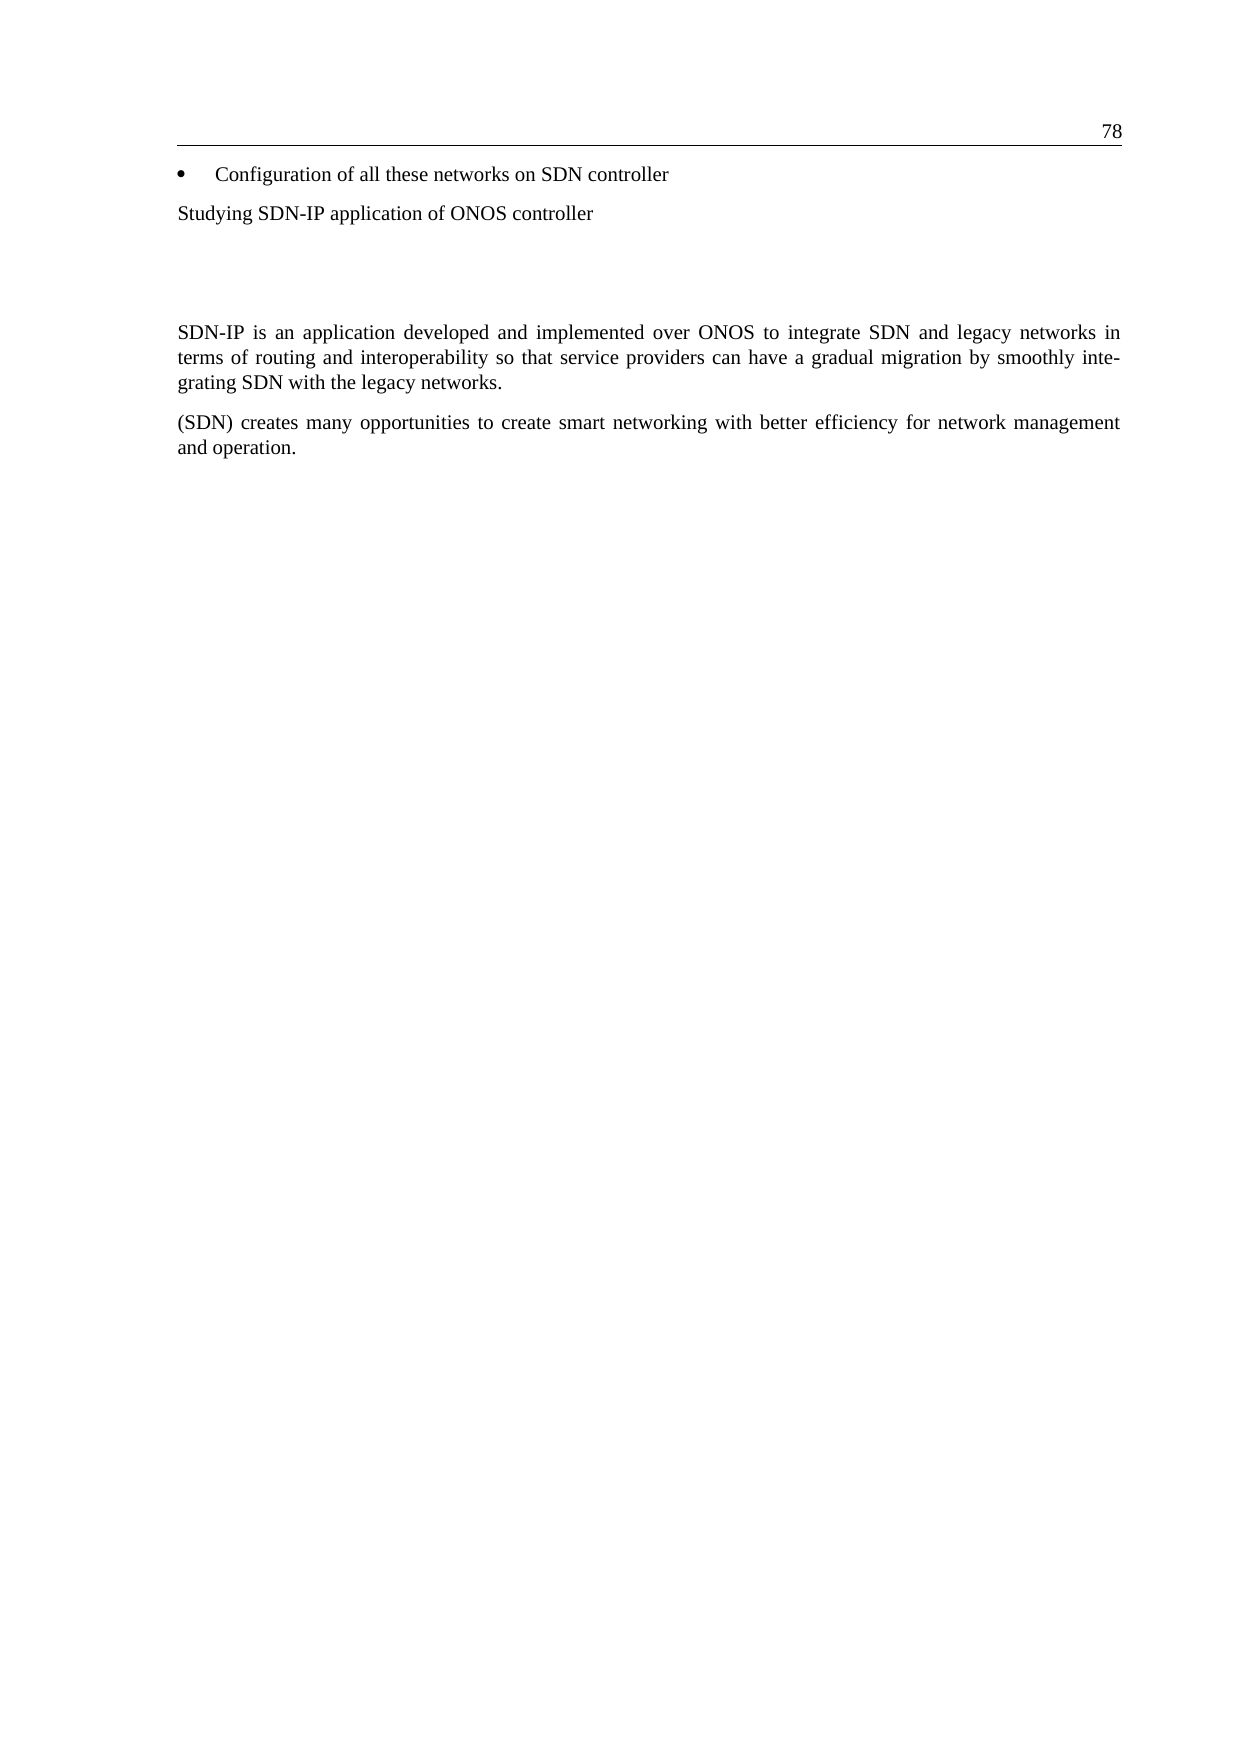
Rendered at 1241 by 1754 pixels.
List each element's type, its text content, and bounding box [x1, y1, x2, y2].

text SDN-IP is an application developed and implemented over ONOS to integrate SDN and legacy networks in terms of routing and interoperability so that service providers can have a gradual migration by smoothly inte-grating SDN with the legacy networks. [177, 319, 1122, 394]
text (SDN) creates many opportunities to create smart networking with better efficiency for network management and operation. [177, 409, 1122, 459]
list Configuration of all these networks on SDN controller [177, 161, 1122, 186]
text Studying SDN-IP application of ONOS controller [177, 200, 1122, 225]
